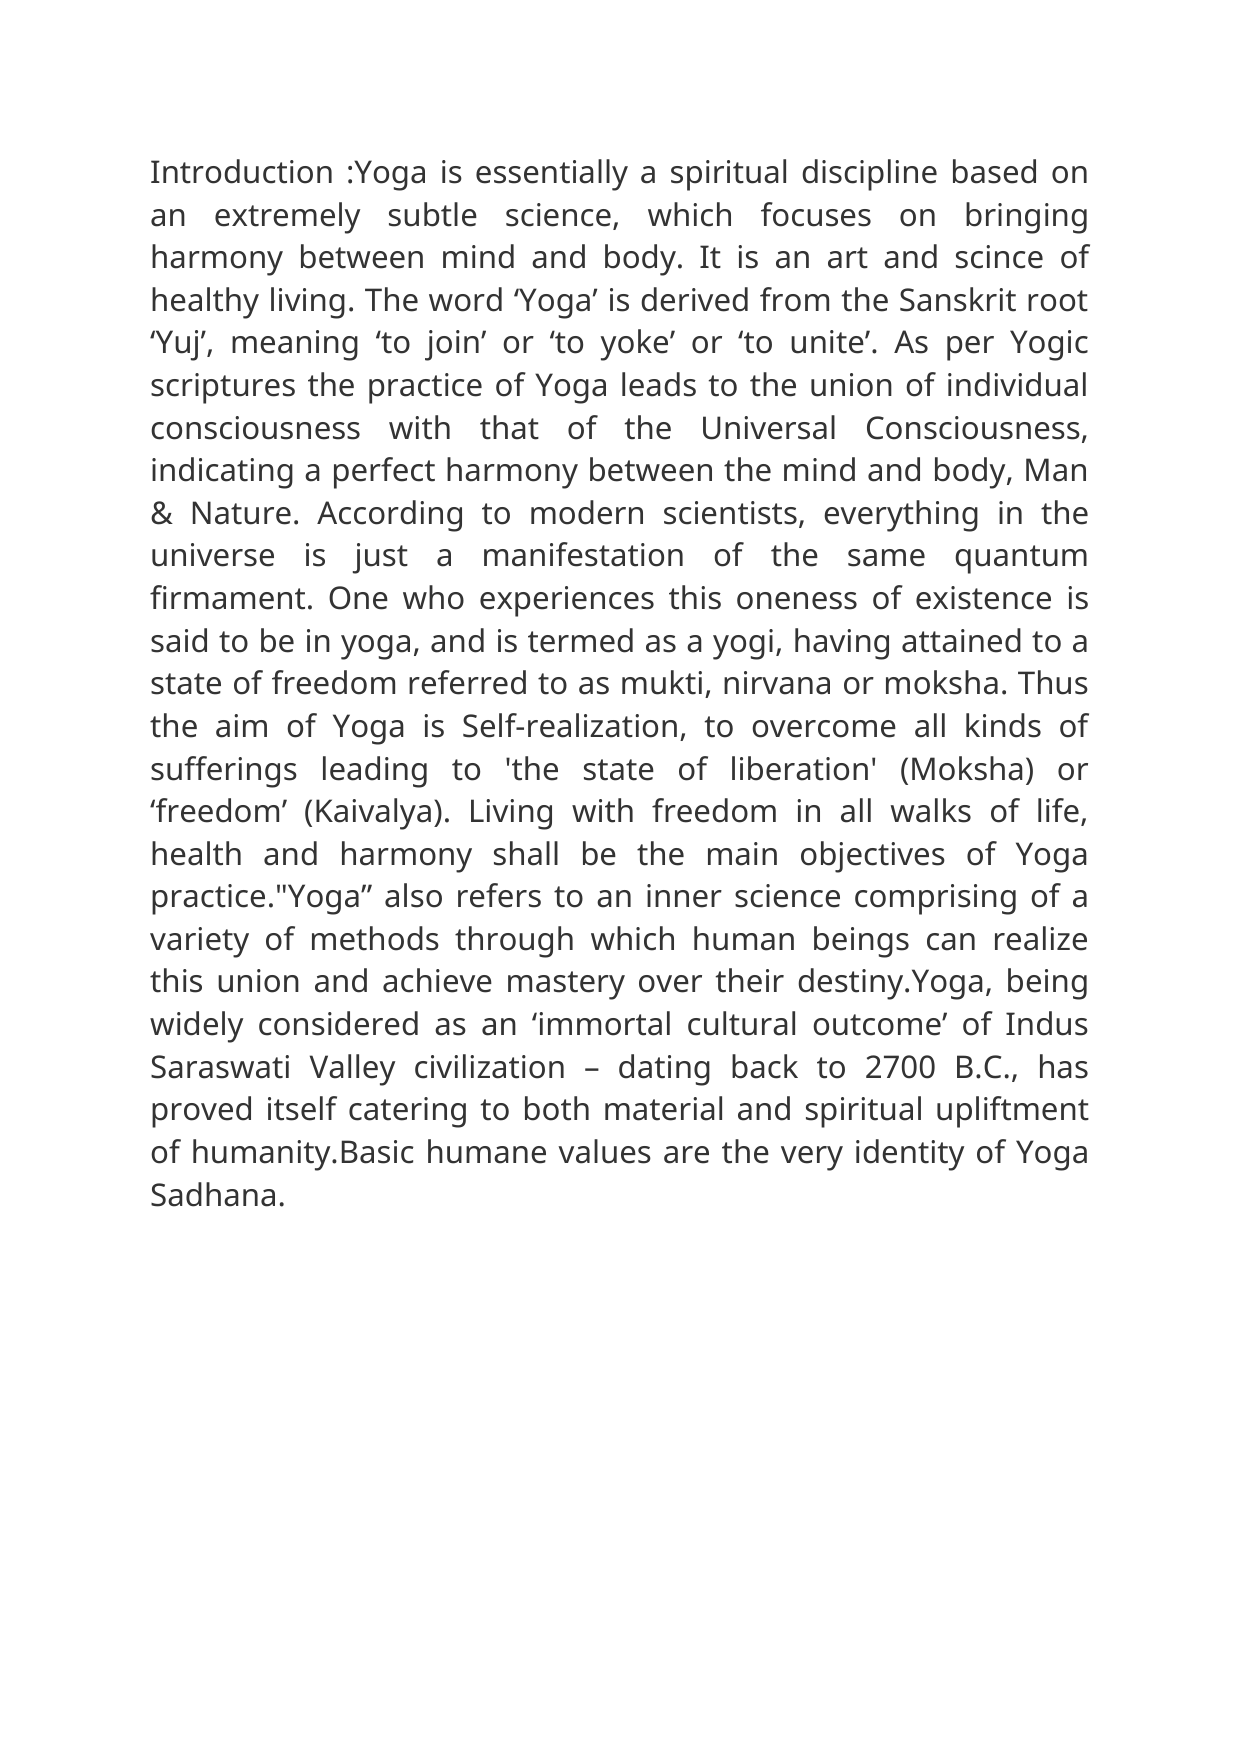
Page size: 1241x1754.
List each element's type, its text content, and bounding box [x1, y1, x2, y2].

text Introduction :Yoga is essentially a spiritual discipline based on an extremely subtle science, which focuses on bringing harmony between mind and body. It is an art and scince of healthy living. The word ‘Yoga’ is derived from the Sanskrit root ‘Yuj’, meaning ‘to join’ or ‘to yoke’ or ‘to unite’. As per Yogic scriptures the practice of Yoga leads to the union of individual consciousness with that of the Universal Consciousness, indicating a perfect harmony between the mind and body, Man & Nature. According to modern scientists, everything in the universe is just a manifestation of the same quantum firmament. One who experiences this oneness of existence is said to be in yoga, and is termed as a yogi, having attained to a state of freedom referred to as mukti, nirvana or moksha. Thus the aim of Yoga is Self-realization, to overcome all kinds of sufferings leading to 'the state of liberation' (Moksha) or ‘freedom’ (Kaivalya). Living with freedom in all walks of life, health and harmony shall be the main objectives of Yoga practice."Yoga” also refers to an inner science comprising of a variety of methods through which human beings can realize this union and achieve mastery over their destiny.Yoga, being widely considered as an ‘immortal cultural outcome’ of Indus Saraswati Valley civilization – dating back to 2700 B.C., has proved itself catering to both material and spiritual upliftment of humanity.Basic humane values are the very identity of Yoga Sadhana. [150, 150, 1090, 1215]
